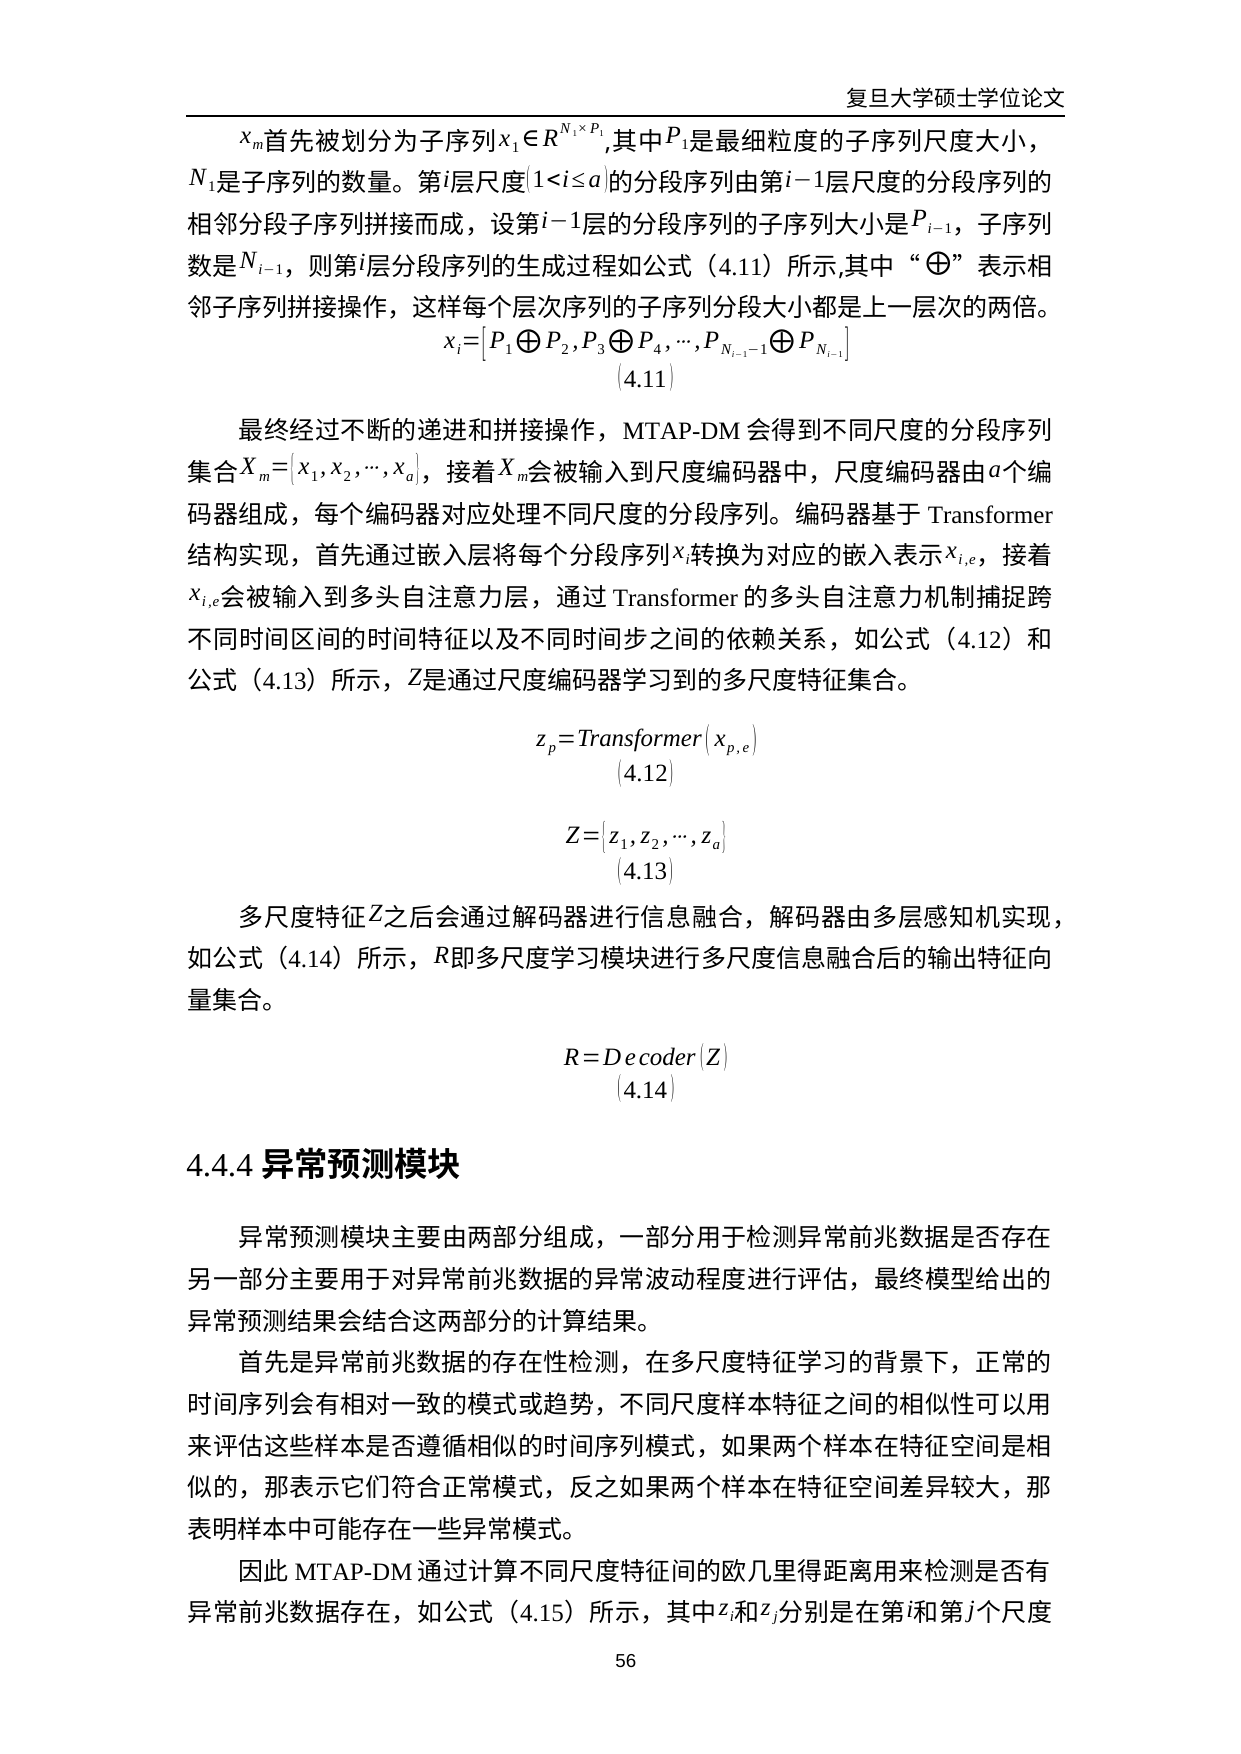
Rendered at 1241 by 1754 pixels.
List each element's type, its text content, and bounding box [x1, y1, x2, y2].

text 最终经过不断的递进和拼接操作，MTAP-DM会得到不同尺度的分段序列集合，接着会被输入到尺度编码器中，尺度编码器由个编码器组成，每个编码器对应处理不同尺度的分段序列。编码器基于Transformer结构实现，首先通过嵌入层将每个分段序列转换为对应的嵌入表示，接着会被输入到多头自注意力层，通过Transformer的多头自注意力机制捕捉跨不同时间区间的时间特征以及不同时间步之间的依赖关系，如公式（4.12）和公式（4.13）所示，是通过尺度编码器学习到的多尺度特征集合。 [188, 406, 1053, 698]
subtitle 异常预测模块 [186, 1138, 1065, 1186]
text 异常预测模块主要由两部分组成，一部分用于检测异常前兆数据是否存在，另一部分主要用于对异常前兆数据的异常波动程度进行评估，最终模型给出的异常预测结果会结合这两部分的计算结果。 [188, 1213, 1053, 1338]
text 多尺度特征之后会通过解码器进行信息融合，解码器由多层感知机实现，如公式（4.14）所示，即多尺度学习模块进行多尺度信息融合后的输出特征向量集合。 [188, 893, 1053, 1018]
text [188, 1547, 1053, 1630]
text 首先被划分为子序列,其中是最细粒度的子序列尺度大小，是子序列的数量。第层尺度的分段序列由第层尺度的分段序列的相邻分段子序列拼接而成，设第层的分段序列的子序列大小是，子序列数是，则第层分段序列的生成过程如公式（4.11）所示,其中“ ”表示相邻子序列拼接操作，这样每个层次序列的子序列分段大小都是上一层次的两倍。 [188, 117, 1053, 325]
text 首先是异常前兆数据的存在性检测，在多尺度特征学习的背景下，正常的时间序列会有相对一致的模式或趋势，不同尺度样本特征之间的相似性可以用来评估这些样本是否遵循相似的时间序列模式，如果两个样本在特征空间是相似的，那表示它们符合正常模式，反之如果两个样本在特征空间差异较大，那表明样本中可能存在一些异常模式。 [188, 1338, 1053, 1547]
